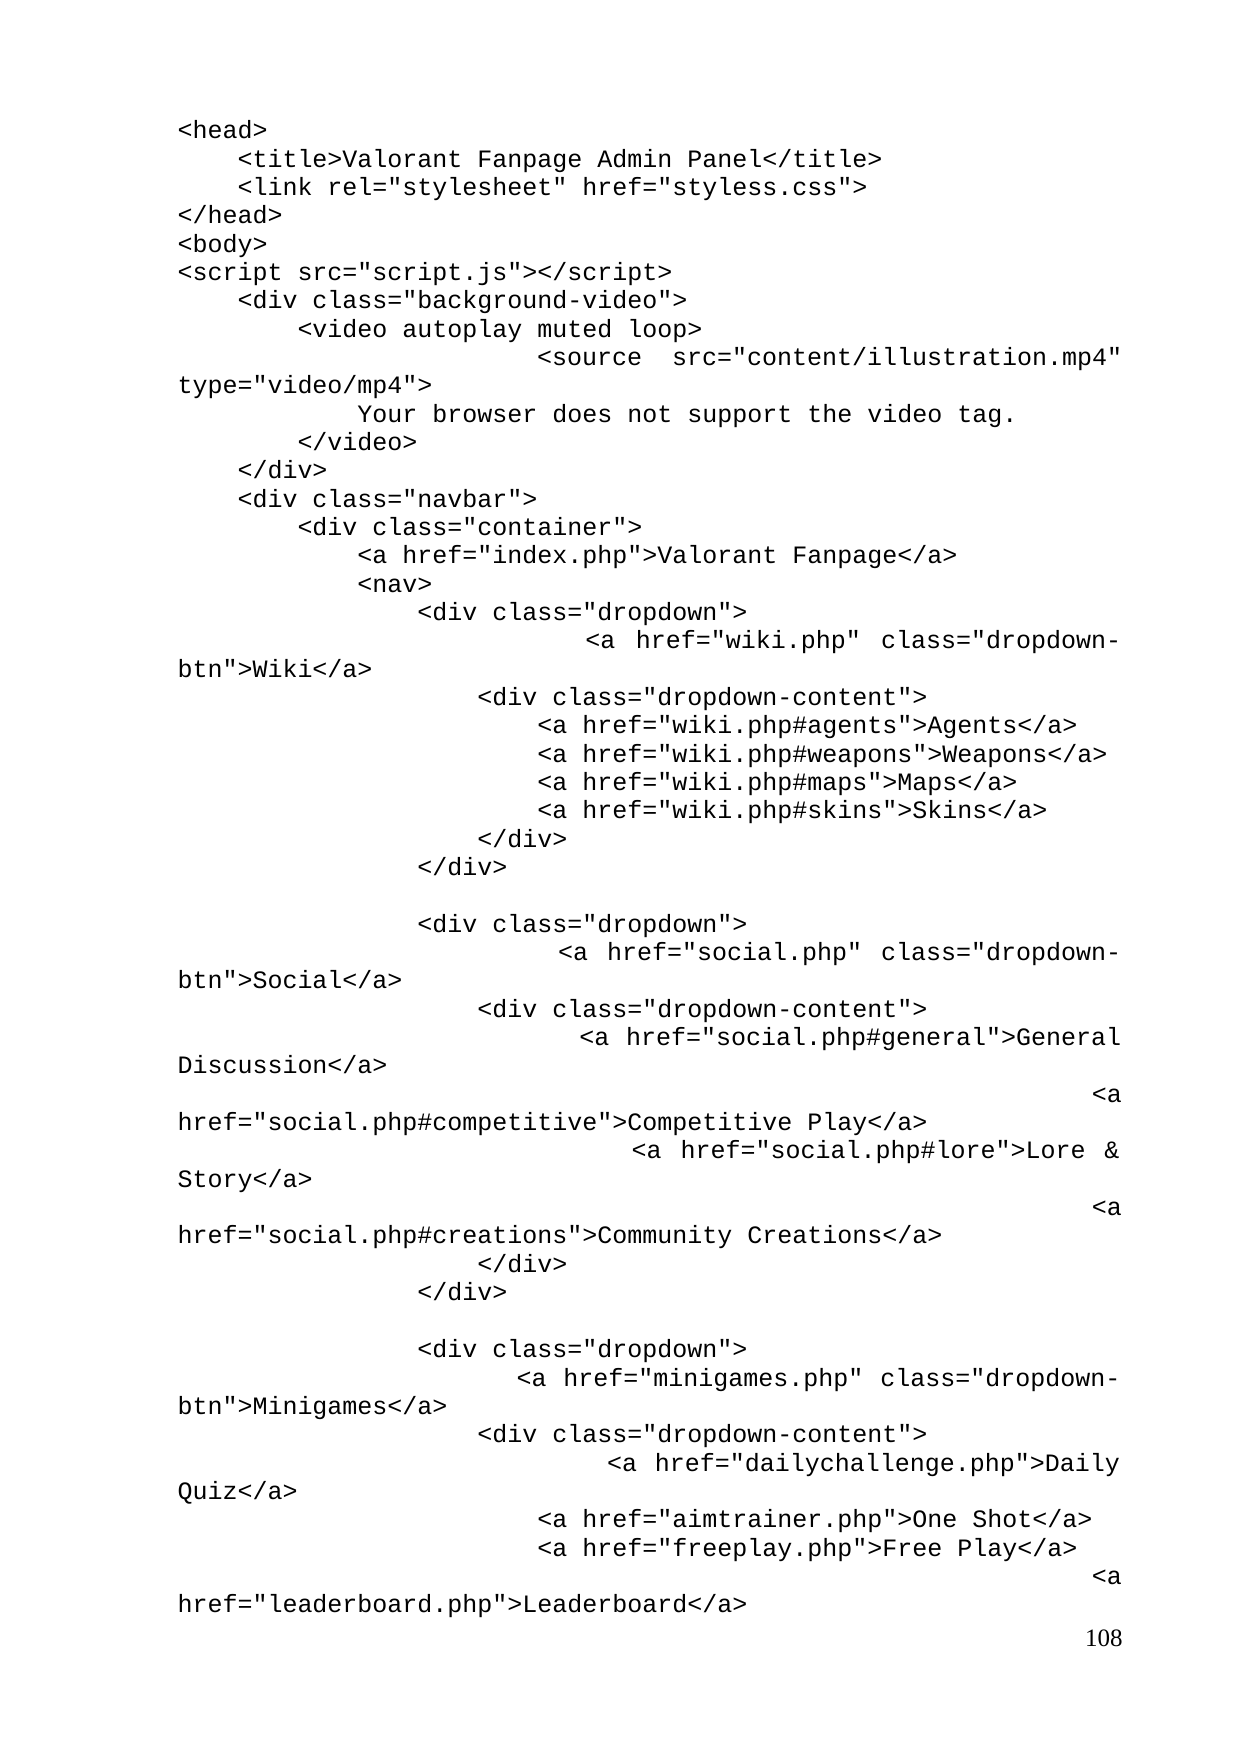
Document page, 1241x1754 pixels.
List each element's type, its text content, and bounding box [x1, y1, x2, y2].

text <a href="social.php" class="dropdown-btn">Social</a> [177, 940, 1122, 996]
text <source src="content/illustration.mp4" type="video/mp4"> [177, 345, 1122, 401]
text <div class="navbar"> [177, 486, 1122, 515]
text <a href="dailychallenge.php">Daily Quiz</a> [177, 1450, 1122, 1507]
text </head> [177, 203, 1122, 231]
text <div class="dropdown-content"> [177, 685, 1122, 713]
text </div> [177, 1280, 1122, 1308]
text <a href="wiki.php#maps">Maps</a> [177, 770, 1122, 798]
text <nav> [177, 571, 1122, 600]
text <a href="aimtrainer.php">One Shot</a> [177, 1507, 1122, 1535]
text <a href="minigames.php" class="dropdown-btn">Minigames</a> [177, 1365, 1122, 1422]
text <a href="index.php">Valorant Fanpage</a> [177, 543, 1122, 571]
text <div class="dropdown"> [177, 1337, 1122, 1365]
text <a href="wiki.php#weapons">Weapons</a> [177, 741, 1122, 770]
text <a href="wiki.php#skins">Skins</a> [177, 798, 1122, 826]
text <a href="social.php#competitive">Competitive Play</a> [177, 1081, 1122, 1138]
text <div class="background-video"> [177, 288, 1122, 316]
text <div class="dropdown"> [177, 911, 1122, 940]
text </div> [177, 1251, 1122, 1280]
text <title>Valorant Fanpage Admin Panel</title> [177, 146, 1122, 175]
text </div> [177, 855, 1122, 883]
text <a href="leaderboard.php">Leaderboard</a> [177, 1563, 1122, 1620]
text <a href="social.php#general">General Discussion</a> [177, 1025, 1122, 1081]
text <a href="social.php#creations">Community Creations</a> [177, 1195, 1122, 1251]
text <div class="dropdown"> [177, 600, 1122, 628]
text <body> [177, 231, 1122, 260]
text <script src="script.js"></script> [177, 260, 1122, 288]
text <a href="wiki.php#agents">Agents</a> [177, 713, 1122, 741]
text <head> [177, 118, 1122, 146]
text <div class="dropdown-content"> [177, 996, 1122, 1025]
text <div class="dropdown-content"> [177, 1422, 1122, 1450]
text <a href="freeplay.php">Free Play</a> [177, 1535, 1122, 1563]
text <a href="social.php#lore">Lore & Story</a> [177, 1138, 1122, 1195]
text <a href="wiki.php" class="dropdown-btn">Wiki</a> [177, 628, 1122, 685]
text <div class="container"> [177, 515, 1122, 543]
text </div> [177, 826, 1122, 855]
text <link rel="stylesheet" href="styless.css"> [177, 175, 1122, 203]
text <video autoplay muted loop> [177, 316, 1122, 345]
text </video> [177, 430, 1122, 458]
text </div> [177, 458, 1122, 486]
text Your browser does not support the video tag. [177, 401, 1122, 430]
